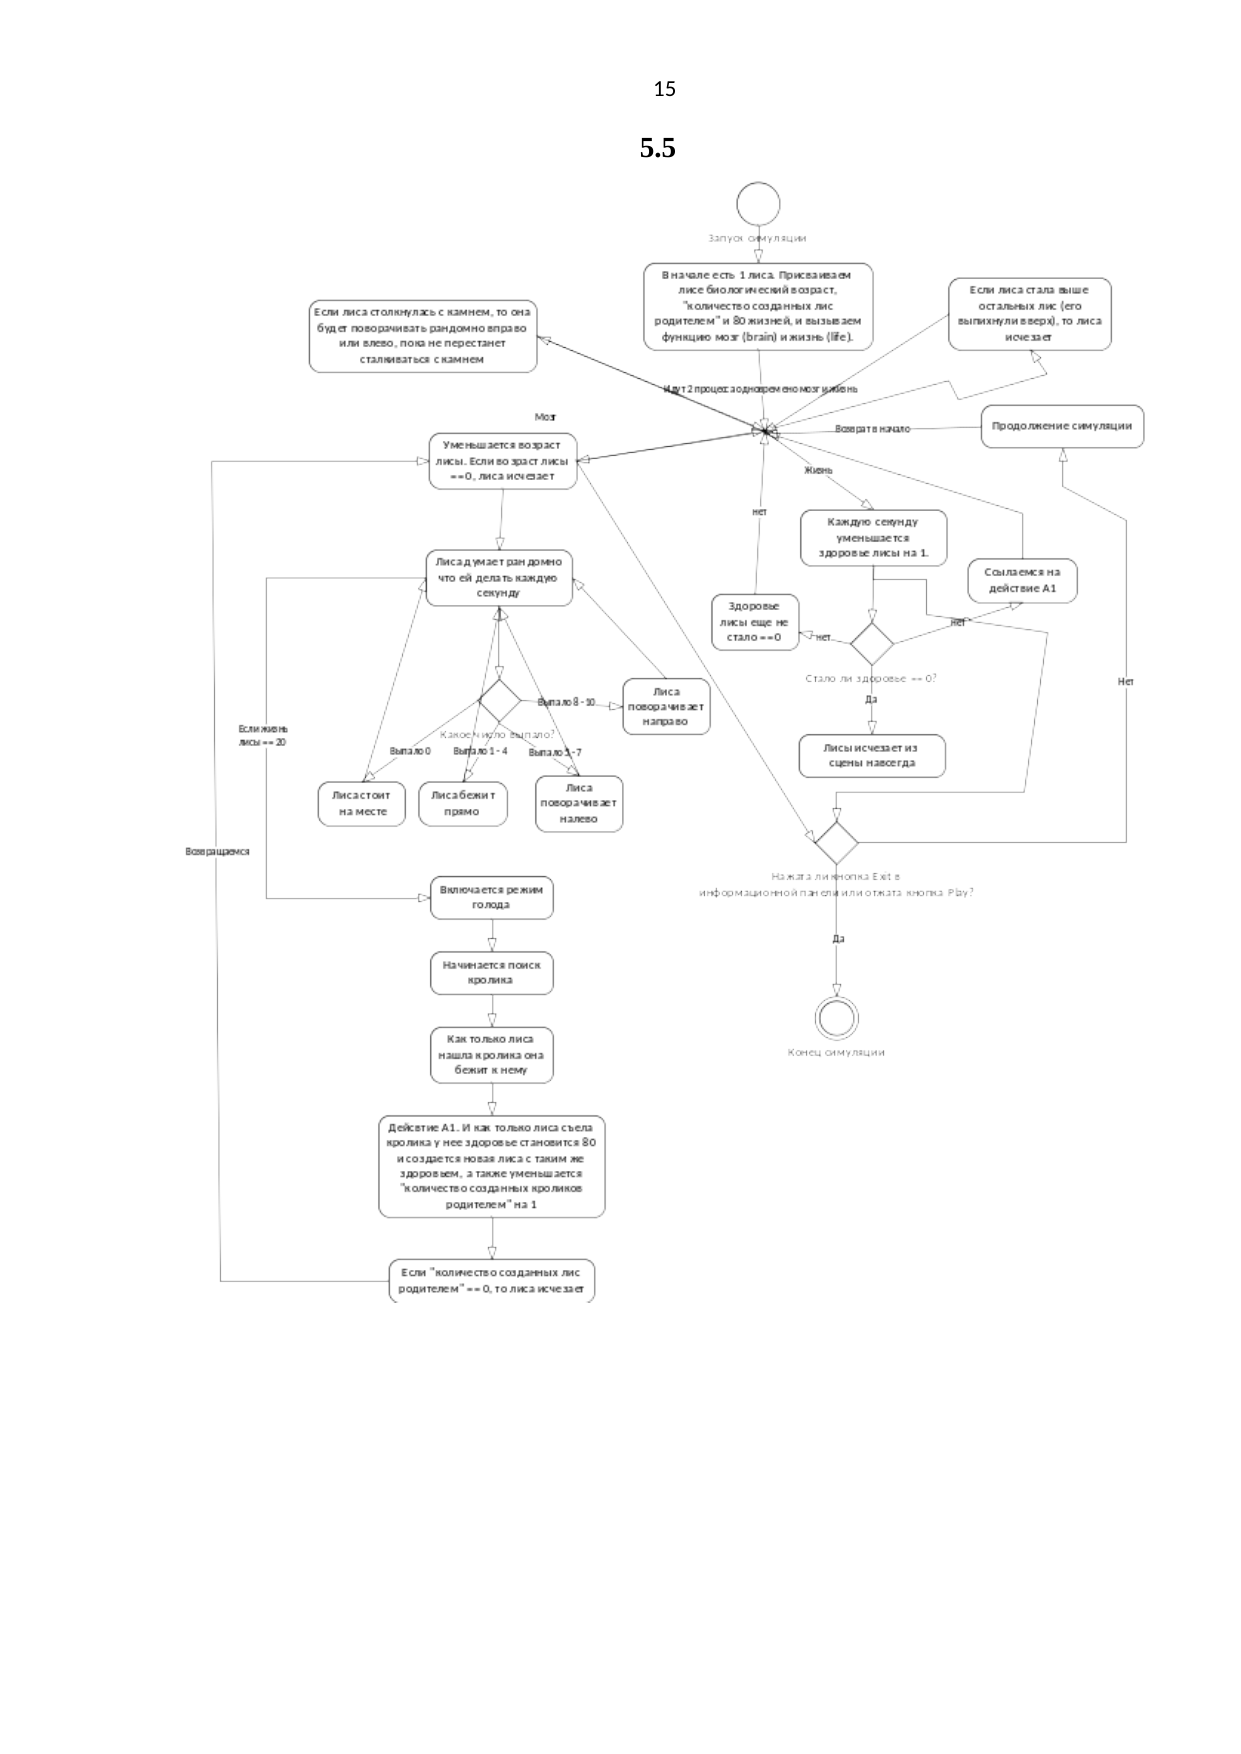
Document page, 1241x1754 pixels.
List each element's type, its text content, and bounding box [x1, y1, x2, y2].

text 5.5 Реализация алгоритма хищника [177, 130, 1146, 163]
